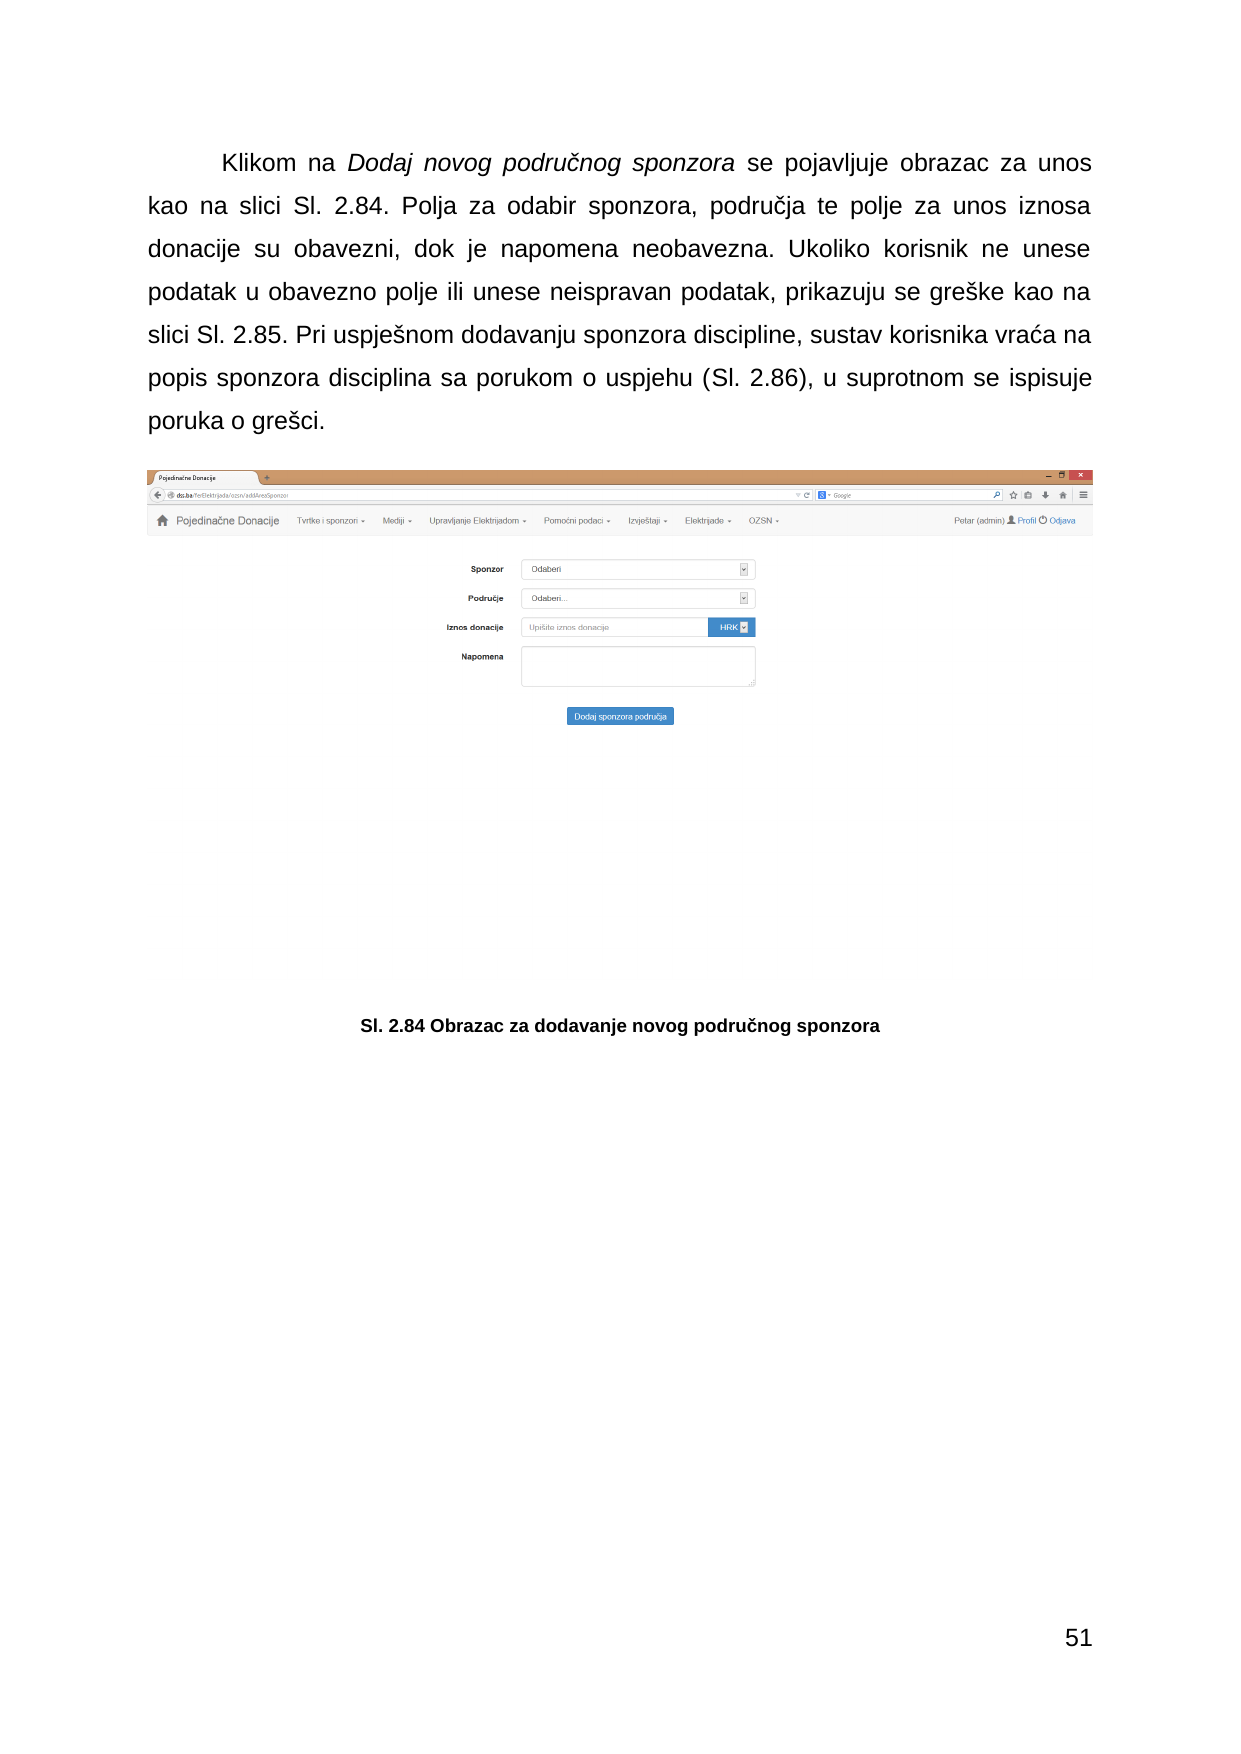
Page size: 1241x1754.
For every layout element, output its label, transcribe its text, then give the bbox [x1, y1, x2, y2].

picture [147, 470, 1093, 980]
text Klikom na Dodaj novog područnog sponzora se pojavljuje obrazac za unos kao na slici Sl. 2.84. Polja za odabir sponzora, područja te polje za unos iznosa donacije su obavezni, dok je napomena neobavezna. Ukoliko korisnik ne unese podatak u obavezno polje ili unese neispravan podatak, prikazuju se greške kao na slici Sl. 2.85. Pri uspješnom dodavanju sponzora discipline, sustav korisnika vraća na popis sponzora disciplina sa porukom o uspjehu (Sl. 2.86), u suprotnom se ispisuje poruka o grešci. [148, 148, 1093, 435]
text Sl. 2.84 Obrazac za dodavanje novog područnog sponzora [148, 1015, 1093, 1037]
